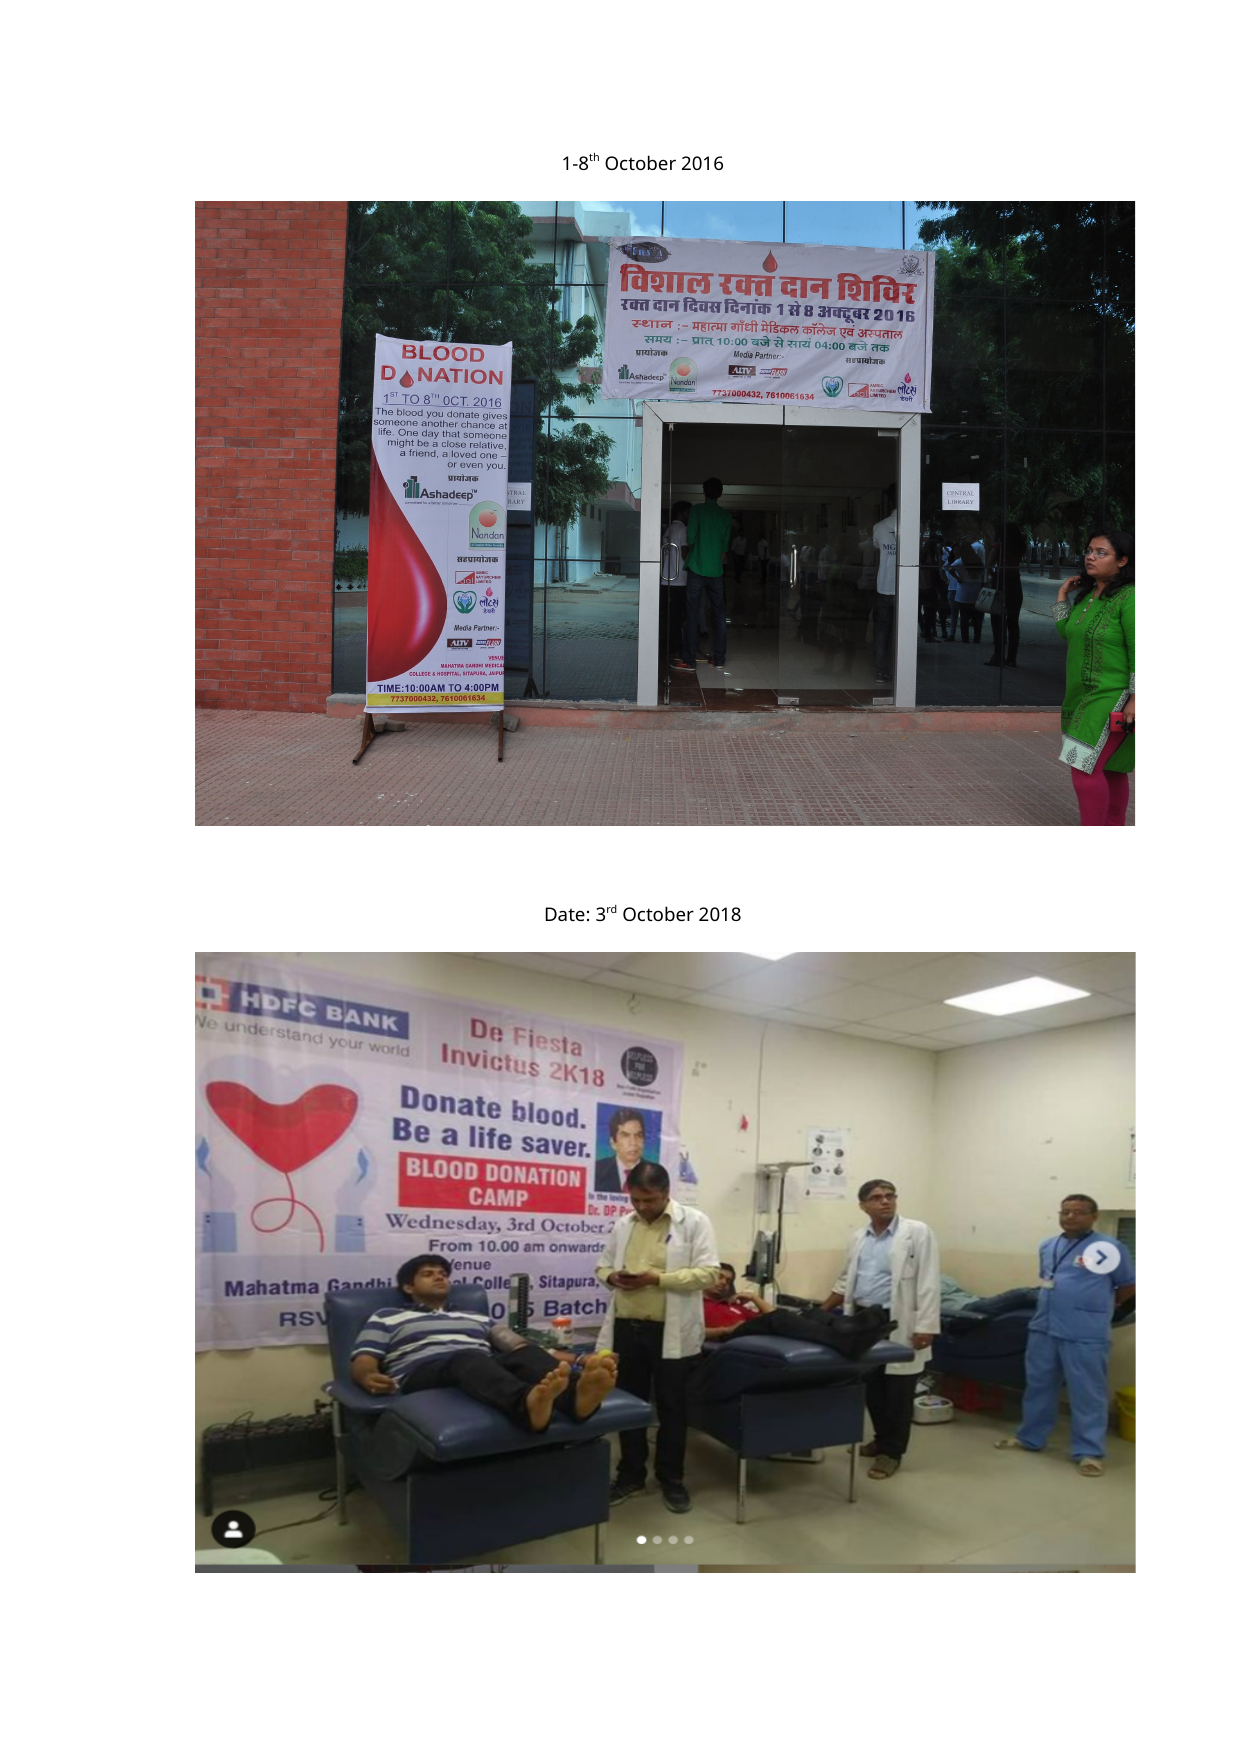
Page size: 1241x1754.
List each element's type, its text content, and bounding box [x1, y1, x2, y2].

picture [195, 952, 1136, 1573]
text Date: 3rd October 2018 [150, 902, 1090, 927]
picture [195, 201, 1136, 826]
text 1-8th October 2016 [150, 150, 1090, 176]
